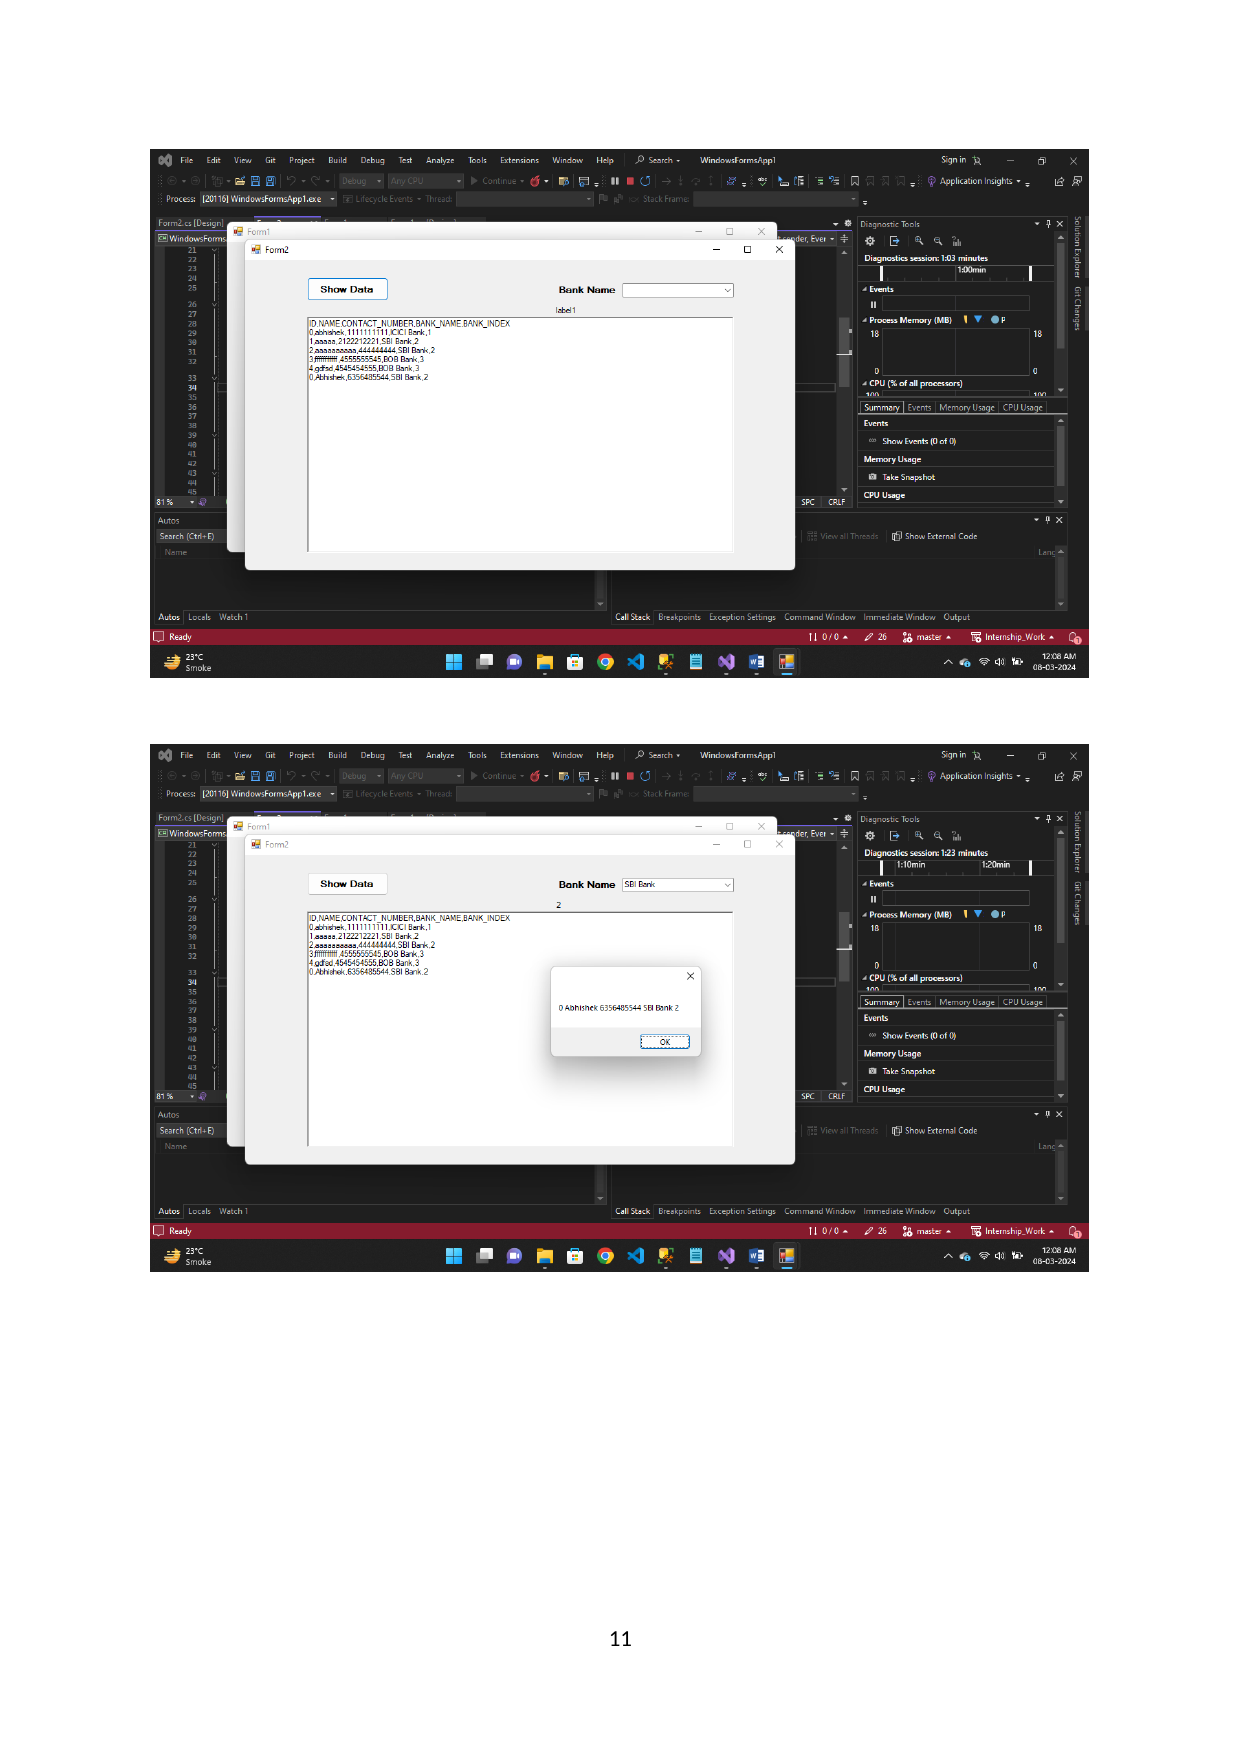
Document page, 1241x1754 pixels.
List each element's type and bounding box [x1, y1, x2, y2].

picture [150, 744, 1089, 1272]
picture [150, 149, 1089, 678]
